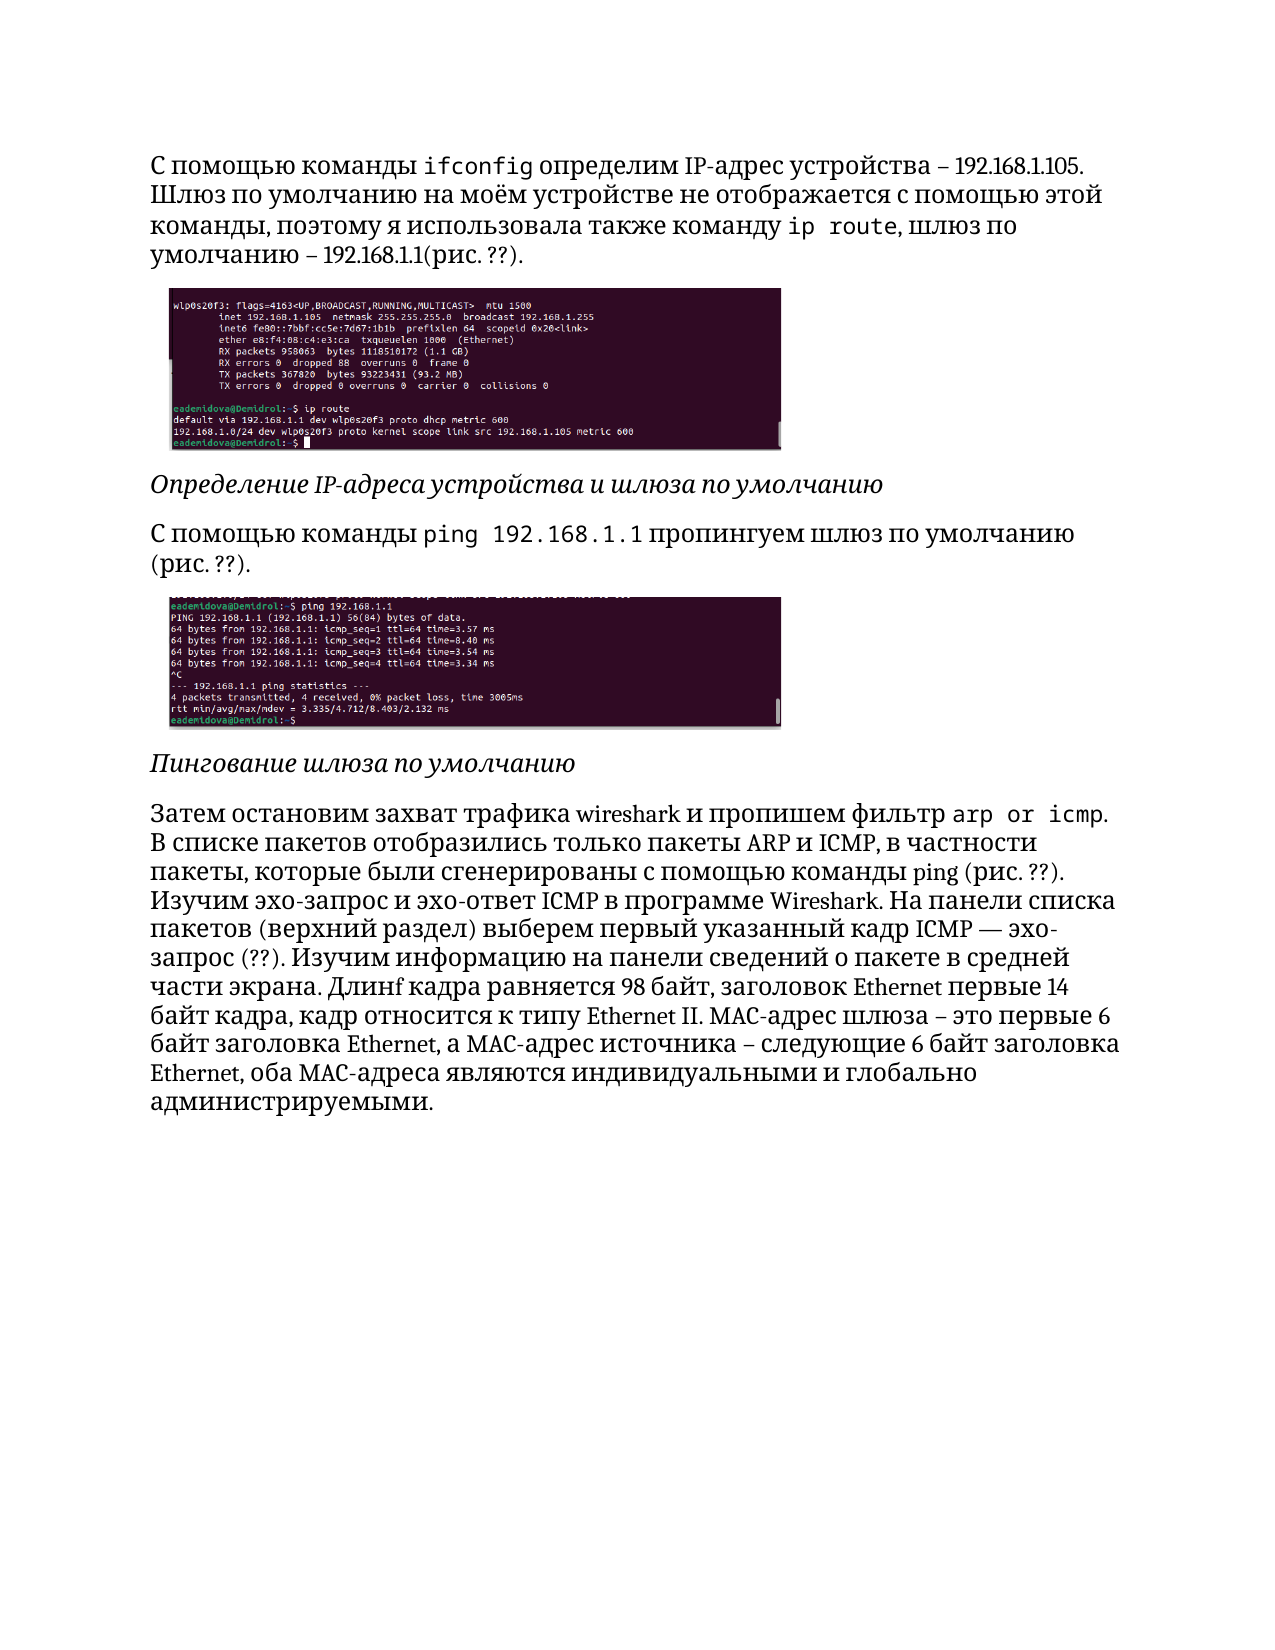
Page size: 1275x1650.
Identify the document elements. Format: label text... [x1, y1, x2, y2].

picture [168, 288, 782, 451]
text С помощью команды ping 192.168.1.1 пропингуем шлюз по умолчанию (рис. ??). [150, 518, 1125, 578]
text Затем остановим захват трафика wireshark и пропишем фильтр arp or icmp. В списке пакетов отобразились только пакеты ARP и ICMP, в частности пакеты, которые были сгенерированы с помощью команды ping (рис. ??). Изучим эхо-запрос и эхо-ответ ICMP в программе Wireshark. На панели списка пакетов (верхний раздел) выберем первый указанный кадр ICMP — эхо-запрос (??). Изучим информацию на панели сведений о пакете в средней части экрана. Длинf кадра равняется 98 байт, заголовок Ethernet первые 14 байт кадра, кадр относится к типу Ethernet II. MAC-адрес шлюза – это первые 6 байт заголовка Ethernet, а MAC-адрес источника – следующие 6 байт заголовка Ethernet, оба MAC-адреса являются индивидуальными и глобально администрируемыми. [150, 798, 1125, 1117]
picture [168, 597, 782, 730]
text Пингование шлюза по умолчанию [150, 750, 1125, 779]
text Определение IP-адреса устройства и шлюза по умолчанию [150, 471, 1125, 500]
text С помощью команды ifconfig определим IP-адрес устройства – 192.168.1.105. Шлюз по умолчанию на моём устройстве не отображается с помощью этой команды, поэтому я использовала также команду ip route, шлюз по умолчанию – 192.168.1.1(рис. ??). [150, 150, 1125, 270]
